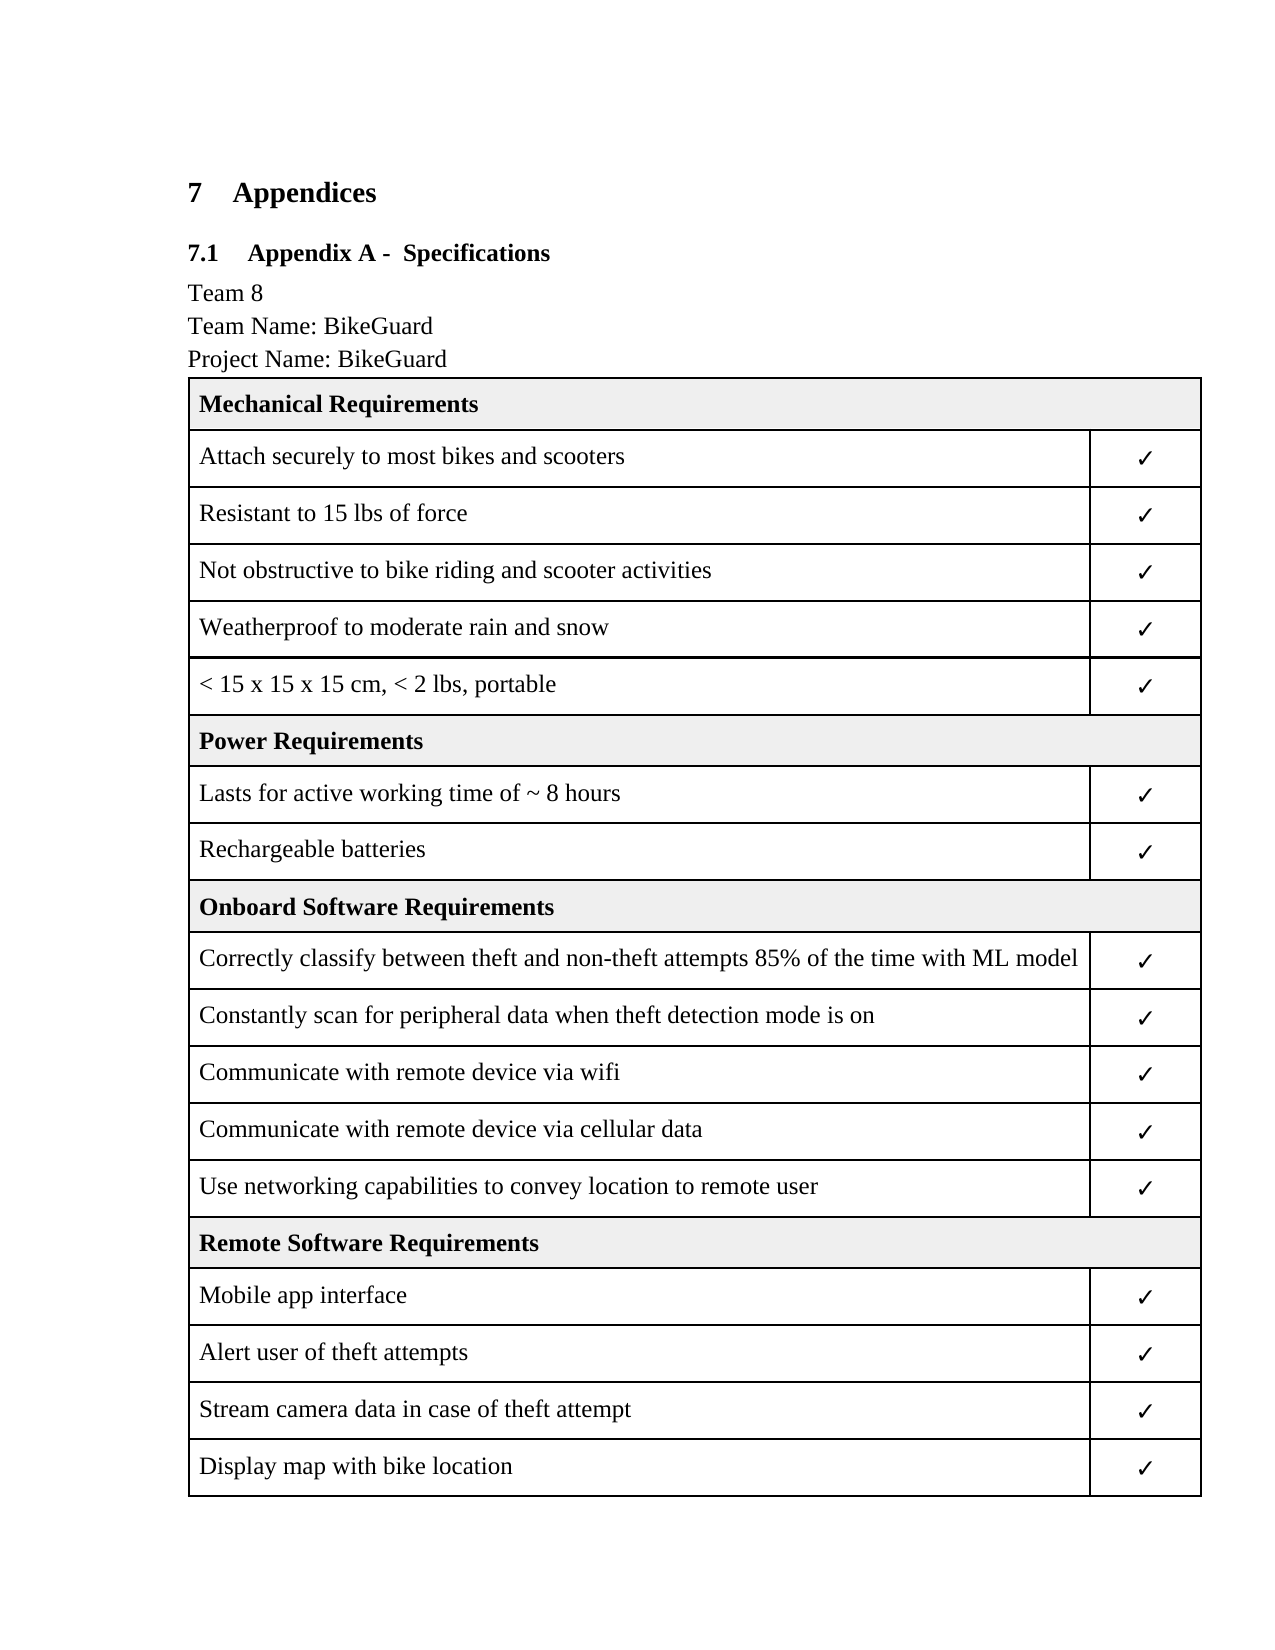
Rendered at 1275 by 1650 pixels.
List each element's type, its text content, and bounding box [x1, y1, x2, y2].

subtitle Appendices [187, 175, 1087, 208]
text Team 8 [187, 278, 1087, 307]
text Team Name: BikeGuard [187, 311, 1087, 339]
subtitle Appendix A - Specifications [187, 238, 1087, 267]
text Project Name: BikeGuard [187, 344, 1087, 373]
